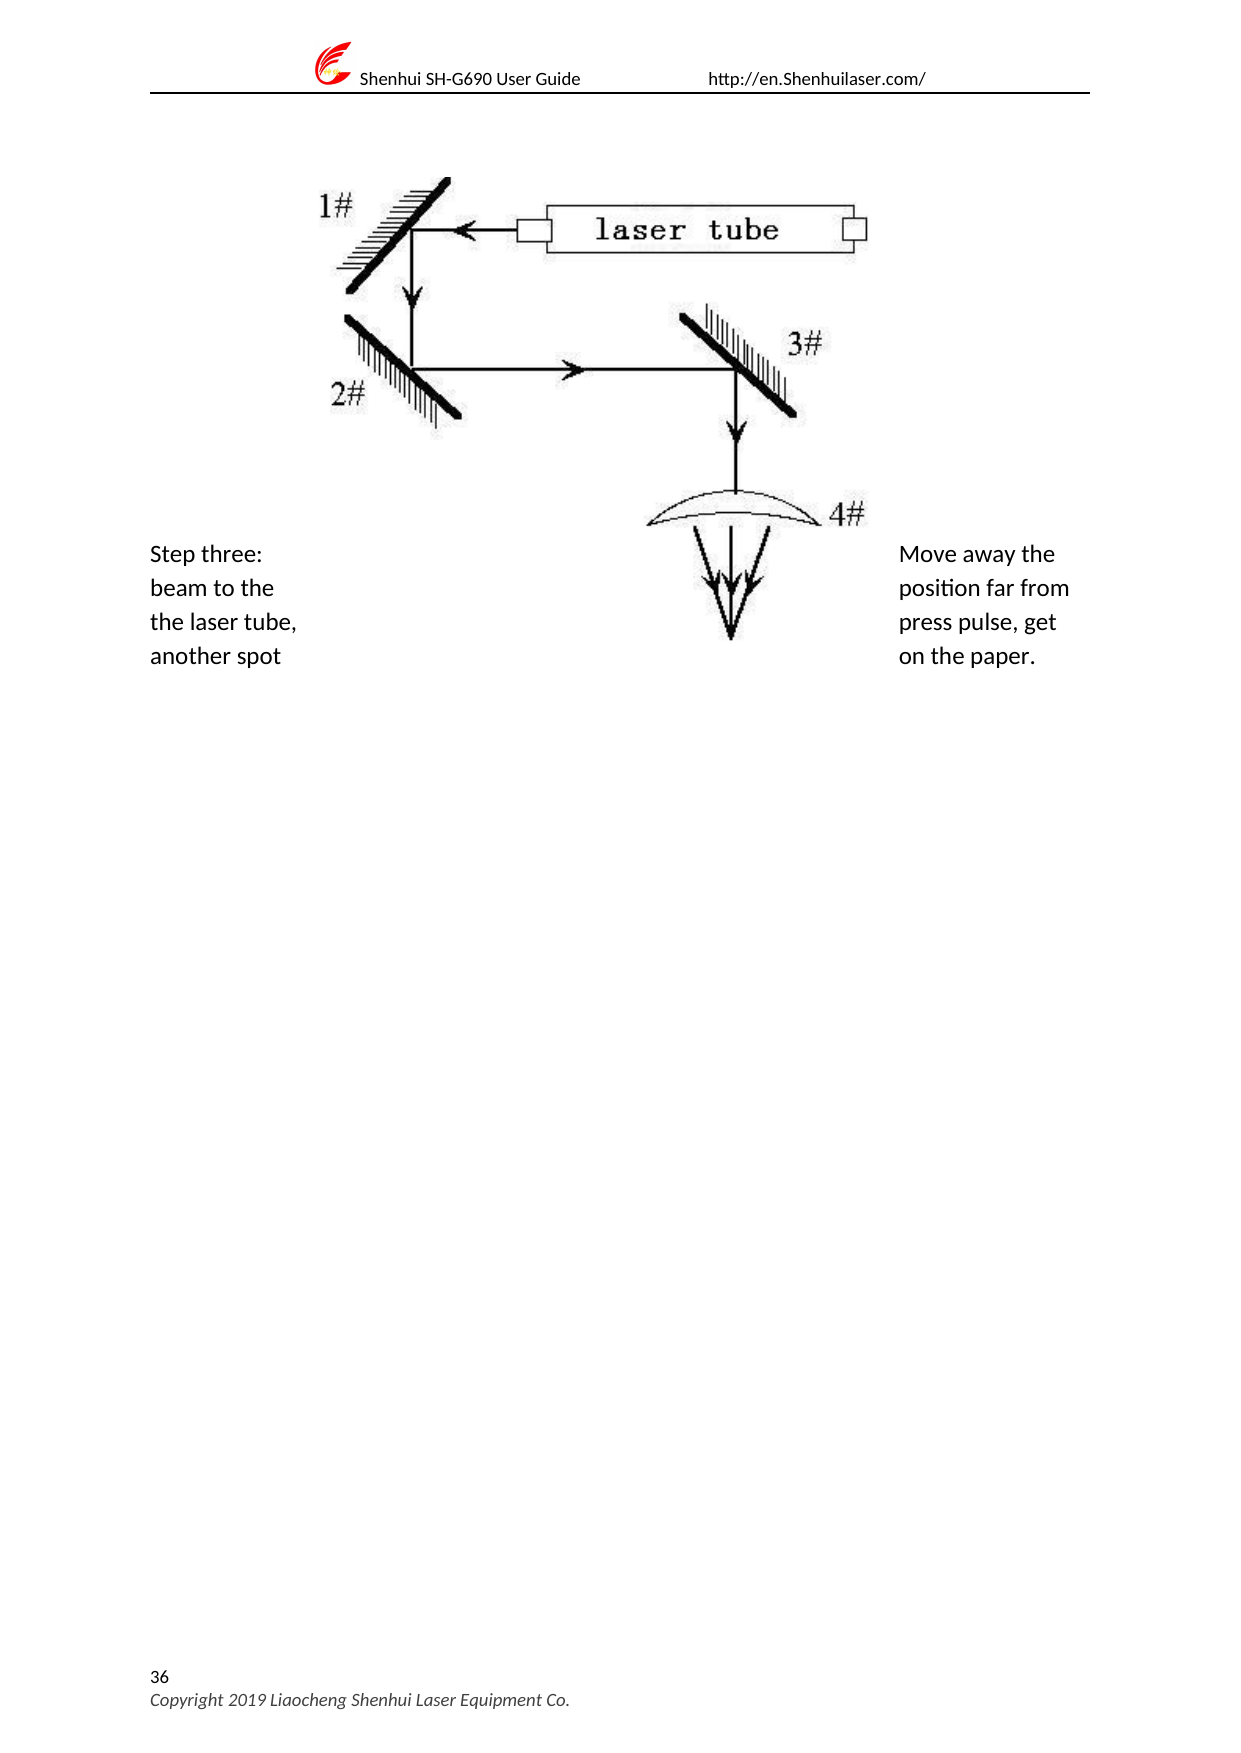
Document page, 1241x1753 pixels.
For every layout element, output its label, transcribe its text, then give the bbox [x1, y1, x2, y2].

text Step three: Move away the beam to the position far from the laser tube, press pulse, get another spot on the paper. [150, 536, 1090, 672]
picture [318, 177, 880, 653]
picture [314, 41, 356, 86]
